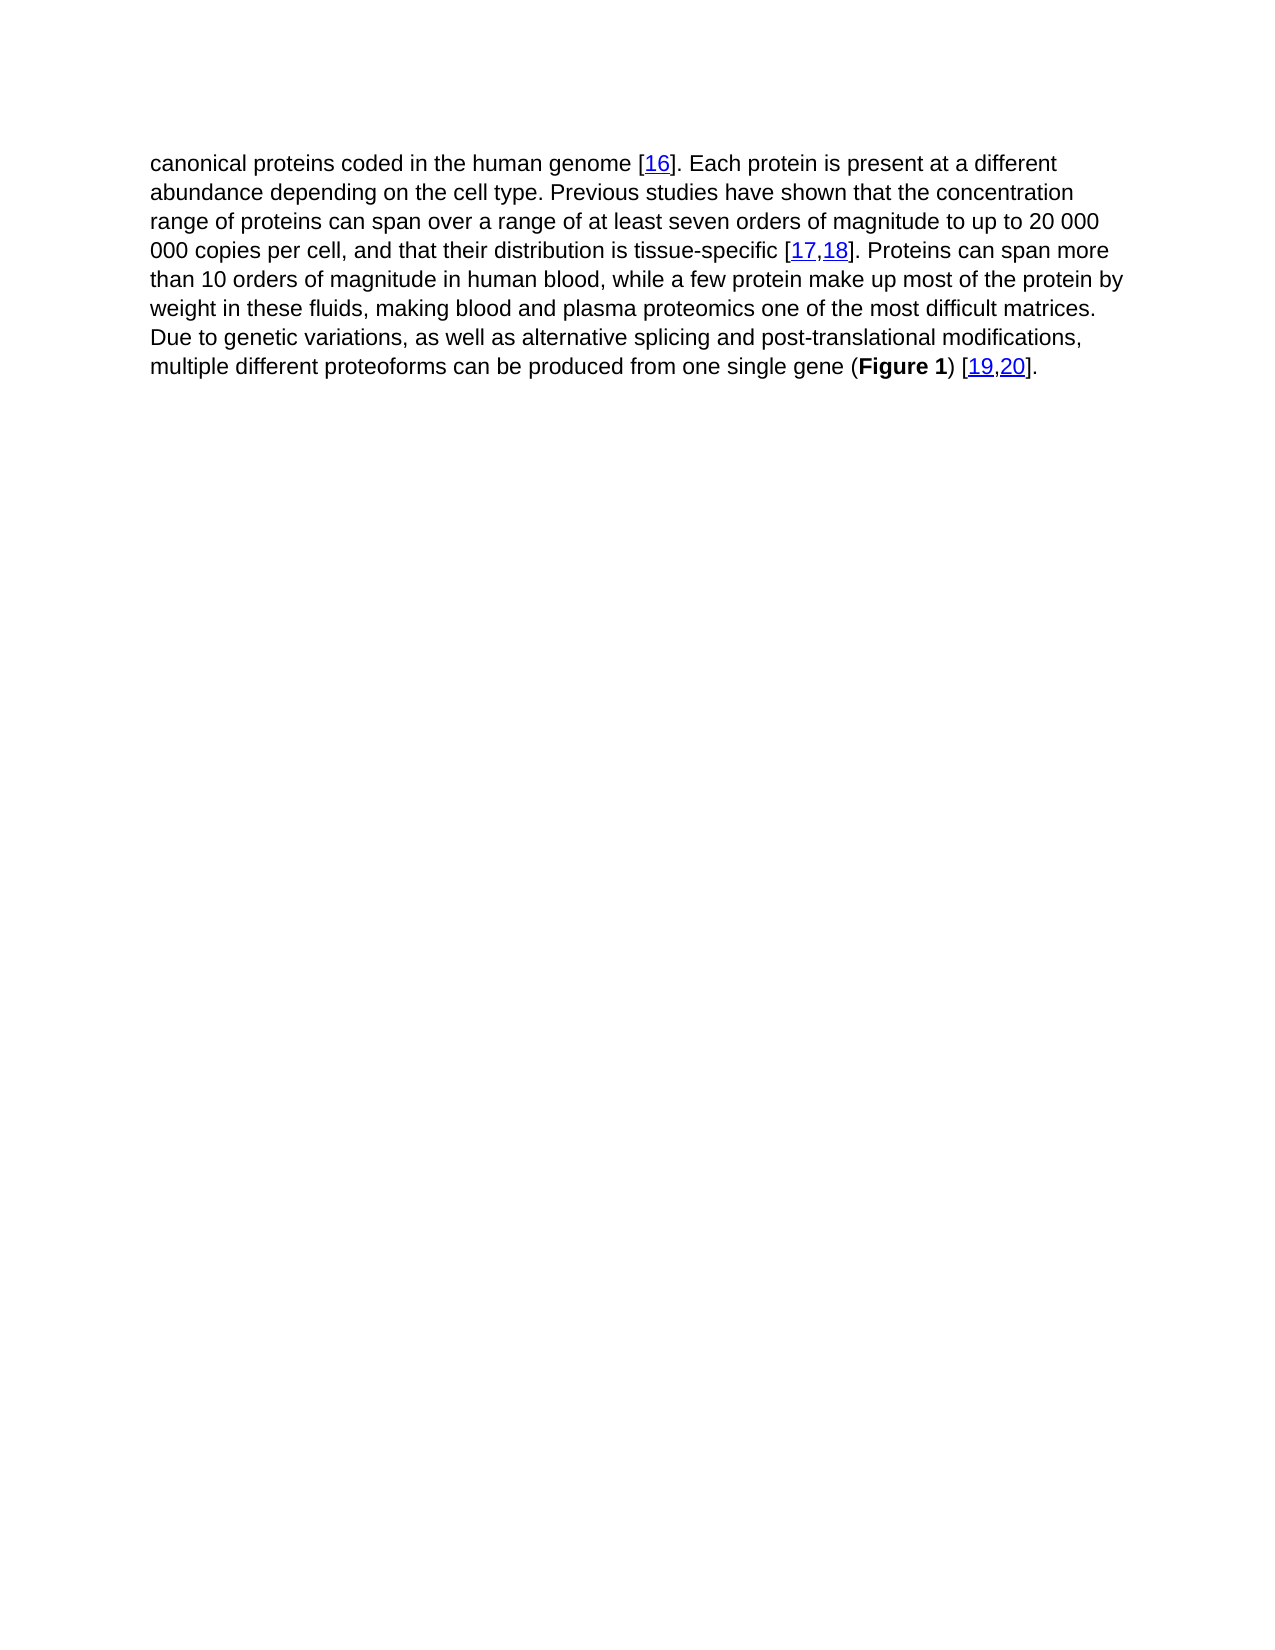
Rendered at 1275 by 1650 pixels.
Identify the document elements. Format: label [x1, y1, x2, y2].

text [150, 150, 1125, 379]
